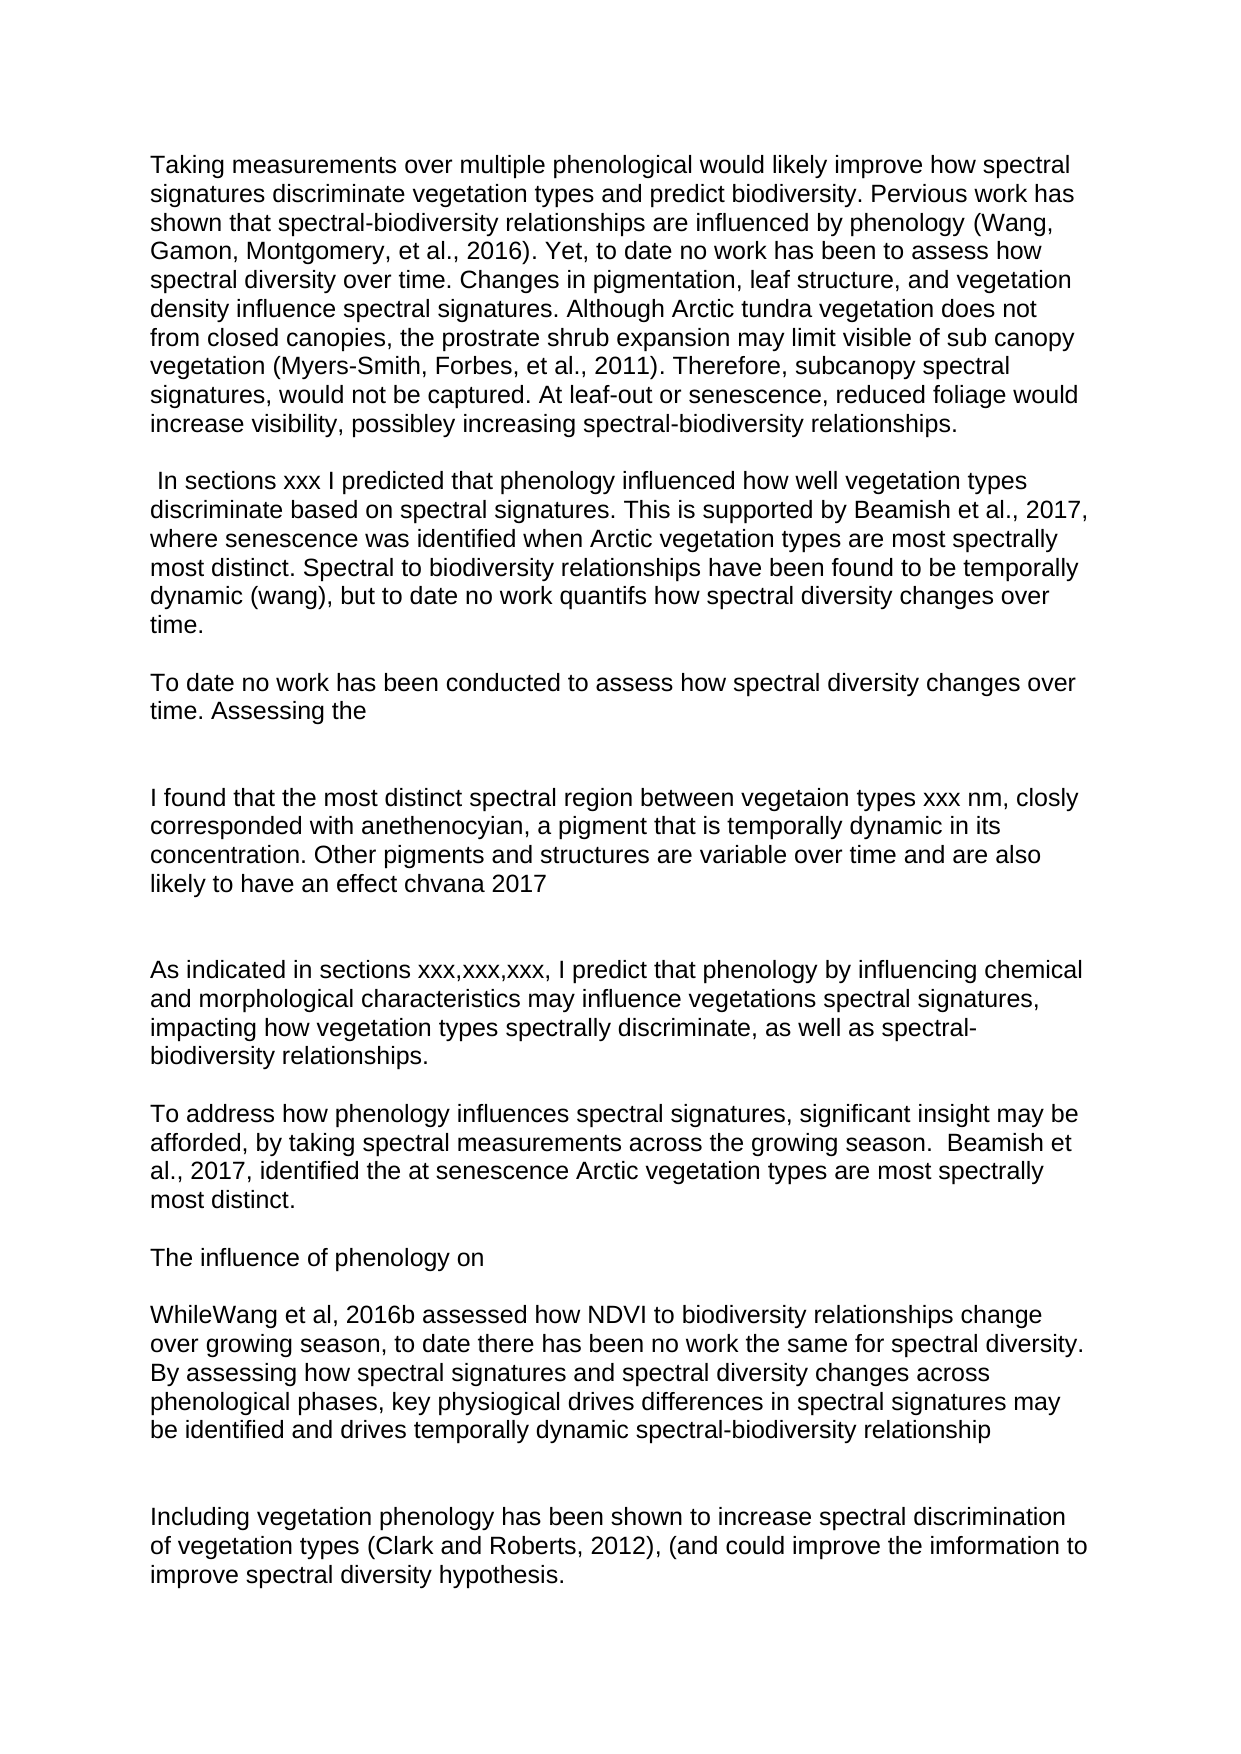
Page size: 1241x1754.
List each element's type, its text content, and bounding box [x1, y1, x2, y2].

text WhileWang et al, 2016b assessed how NDVI to biodiversity relationships change over growing season, to date there has been no work the same for spectral diversity. By assessing how spectral signatures and spectral diversity changes across phenological phases, key physiogical drives differences in spectral signatures may be identified and drives temporally dynamic spectral-biodiversity relationship [150, 1300, 1090, 1444]
text Including vegetation phenology has been shown to increase spectral discrimination of vegetation types (Clark and Roberts, 2012), (and could improve the imformation to improve spectral diversity hypothesis. [150, 1502, 1090, 1588]
text As indicated in sections xxx,xxx,xxx, I predict that phenology by influencing chemical and morphological characteristics may influence vegetations spectral signatures, impacting how vegetation types spectrally discriminate, as well as spectral-biodiversity relationships. [150, 955, 1090, 1070]
text The influence of phenology on [150, 1242, 1090, 1271]
text In sections xxx I predicted that phenology influenced how well vegetation types discriminate based on spectral signatures. This is supported by Beamish et al., 2017, where senescence was identified when Arctic vegetation types are most spectrally most distinct. Spectral to biodiversity relationships have been found to be temporally dynamic (wang), but to date no work quantifs how spectral diversity changes over time. [150, 466, 1090, 639]
text To address how phenology influences spectral signatures, significant insight may be afforded, by taking spectral measurements across the growing season. Beamish et al., 2017, identified the at senescence Arctic vegetation types are most spectrally most distinct. [150, 1099, 1090, 1214]
text Taking measurements over multiple phenological would likely improve how spectral signatures discriminate vegetation types and predict biodiversity. Pervious work has shown that spectral-biodiversity relationships are influenced by phenology (Wang, Gamon, Montgomery, et al., 2016). Yet, to date no work has been to assess how spectral diversity over time. Changes in pigmentation, leaf structure, and vegetation density influence spectral signatures. Although Arctic tundra vegetation does not from closed canopies, the prostrate shrub expansion may limit visible of sub canopy vegetation (Myers-Smith, Forbes, et al., 2011). Therefore, subcanopy spectral signatures, would not be captured. At leaf-out or senescence, reduced foliage would increase visibility, possibley increasing spectral-biodiversity relationships. [150, 150, 1090, 437]
text To date no work has been conducted to assess how spectral diversity changes over time. Assessing the [150, 667, 1090, 725]
text I found that the most distinct spectral region between vegetaion types xxx nm, closly corresponded with anethenocyian, a pigment that is temporally dynamic in its concentration. Other pigments and structures are variable over time and are also likely to have an effect chvana 2017 [150, 782, 1090, 897]
